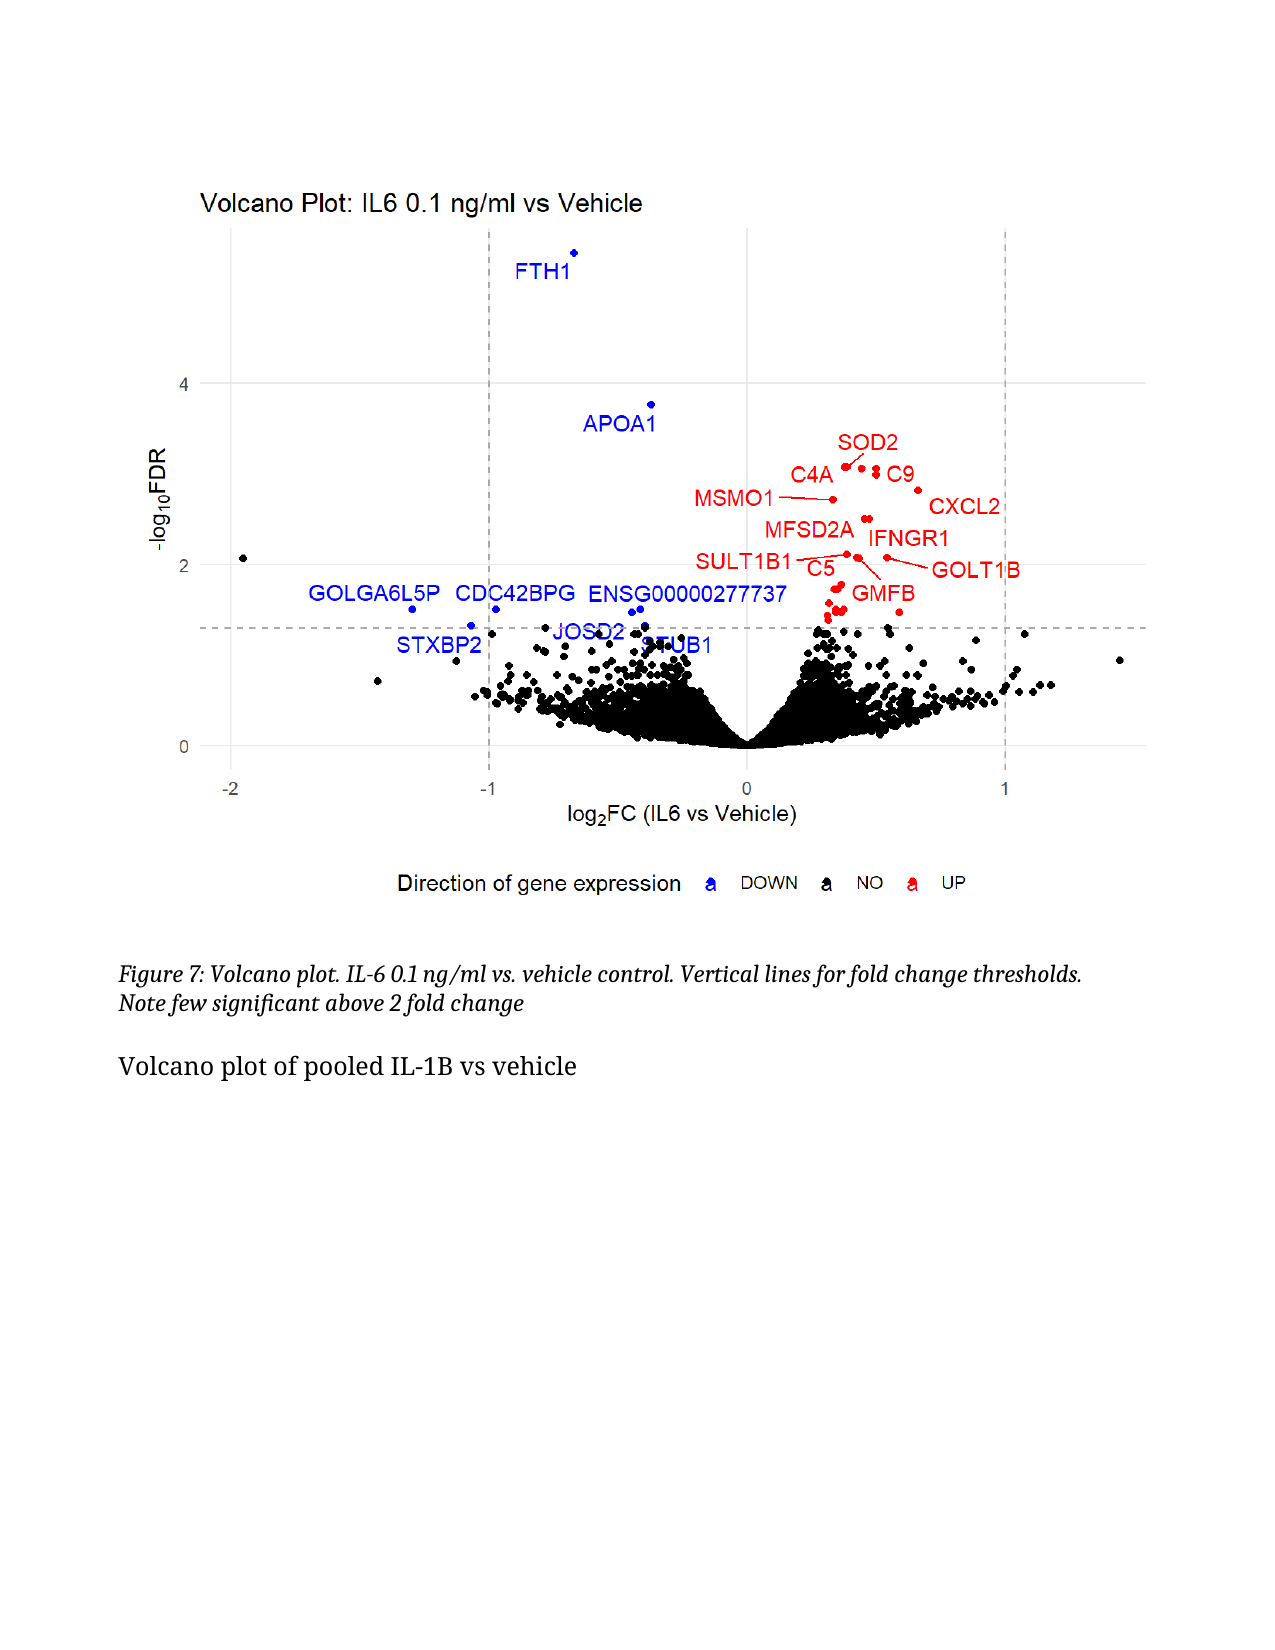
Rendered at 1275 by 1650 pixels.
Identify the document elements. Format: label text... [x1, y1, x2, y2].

picture [137, 181, 1146, 922]
text Volcano plot of pooled IL-1B vs vehicle [118, 1048, 1157, 1083]
table_header Figure 7: Volcano plot. IL-6 0.1 ng/ml vs. vehicle control. Vertical lines for fold change thresholds. Note few significant above 2 fold change [107, 177, 1146, 1030]
